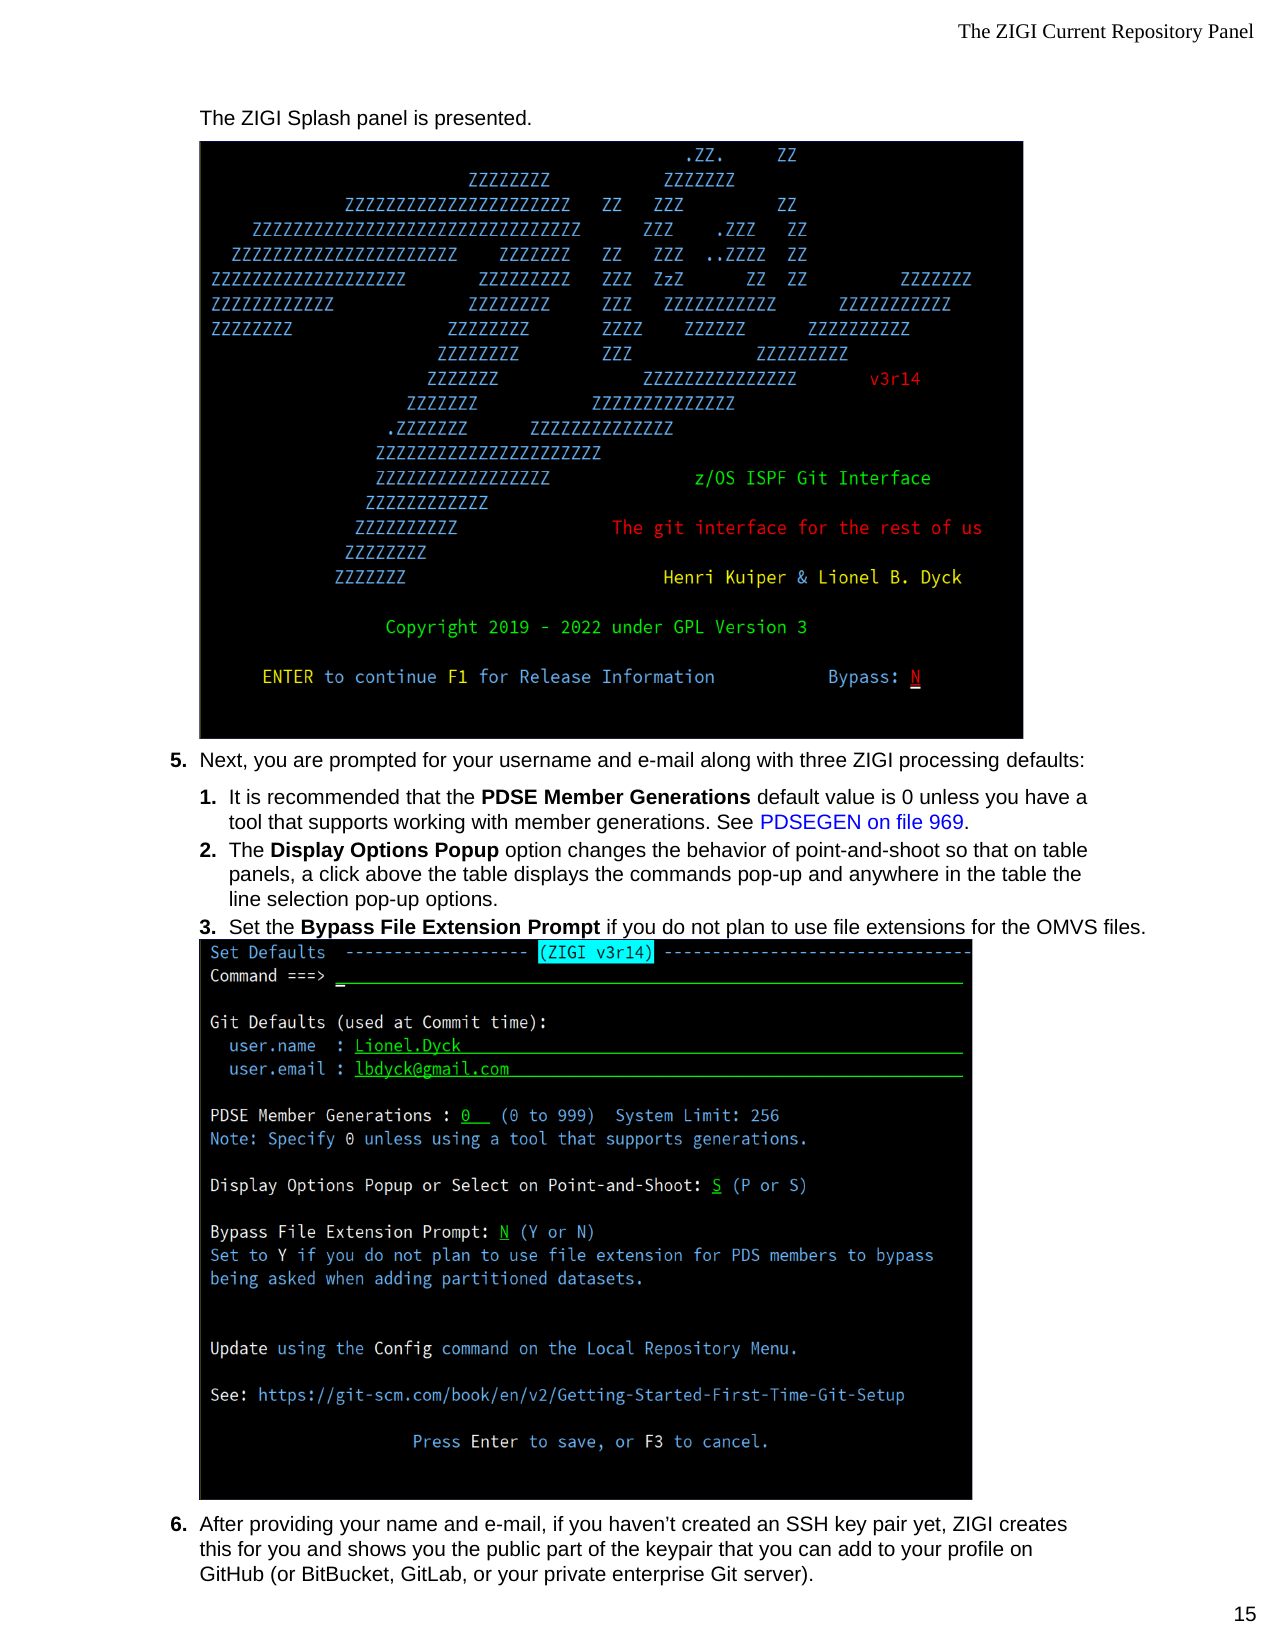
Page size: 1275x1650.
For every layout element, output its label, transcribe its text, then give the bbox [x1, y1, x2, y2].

picture [199, 141, 1024, 739]
list After providing your name and e-mail, if you haven’t created an SSH key pair yet, ZIGI creates this for you and shows you the public part of the keypair that you can add to your profile on GitHub (or BitBucket, GitLab, or your private enterprise Git server). [170, 1512, 1104, 1585]
text The ZIGI Splash panel is presented. [199, 106, 1214, 130]
list It is recommended that the PDSE Member Generations default value is 0 unless you have a tool that supports working with member generations. See PDSEGEN on file 969. [199, 785, 1125, 833]
picture [199, 939, 973, 1500]
list The Display Options Popup option changes the behavior of point-and-shoot so that on table panels, a click above the table displays the commands pop-up and anywhere in the table the line selection pop-up options. [199, 837, 1118, 911]
list Set the Bypass File Extension Prompt if you do not plan to use file extensions for the OMVS files. [199, 914, 1214, 938]
list Next, you are prompted for your username and e-mail along with three ZIGI processing defaults: [170, 747, 1214, 771]
